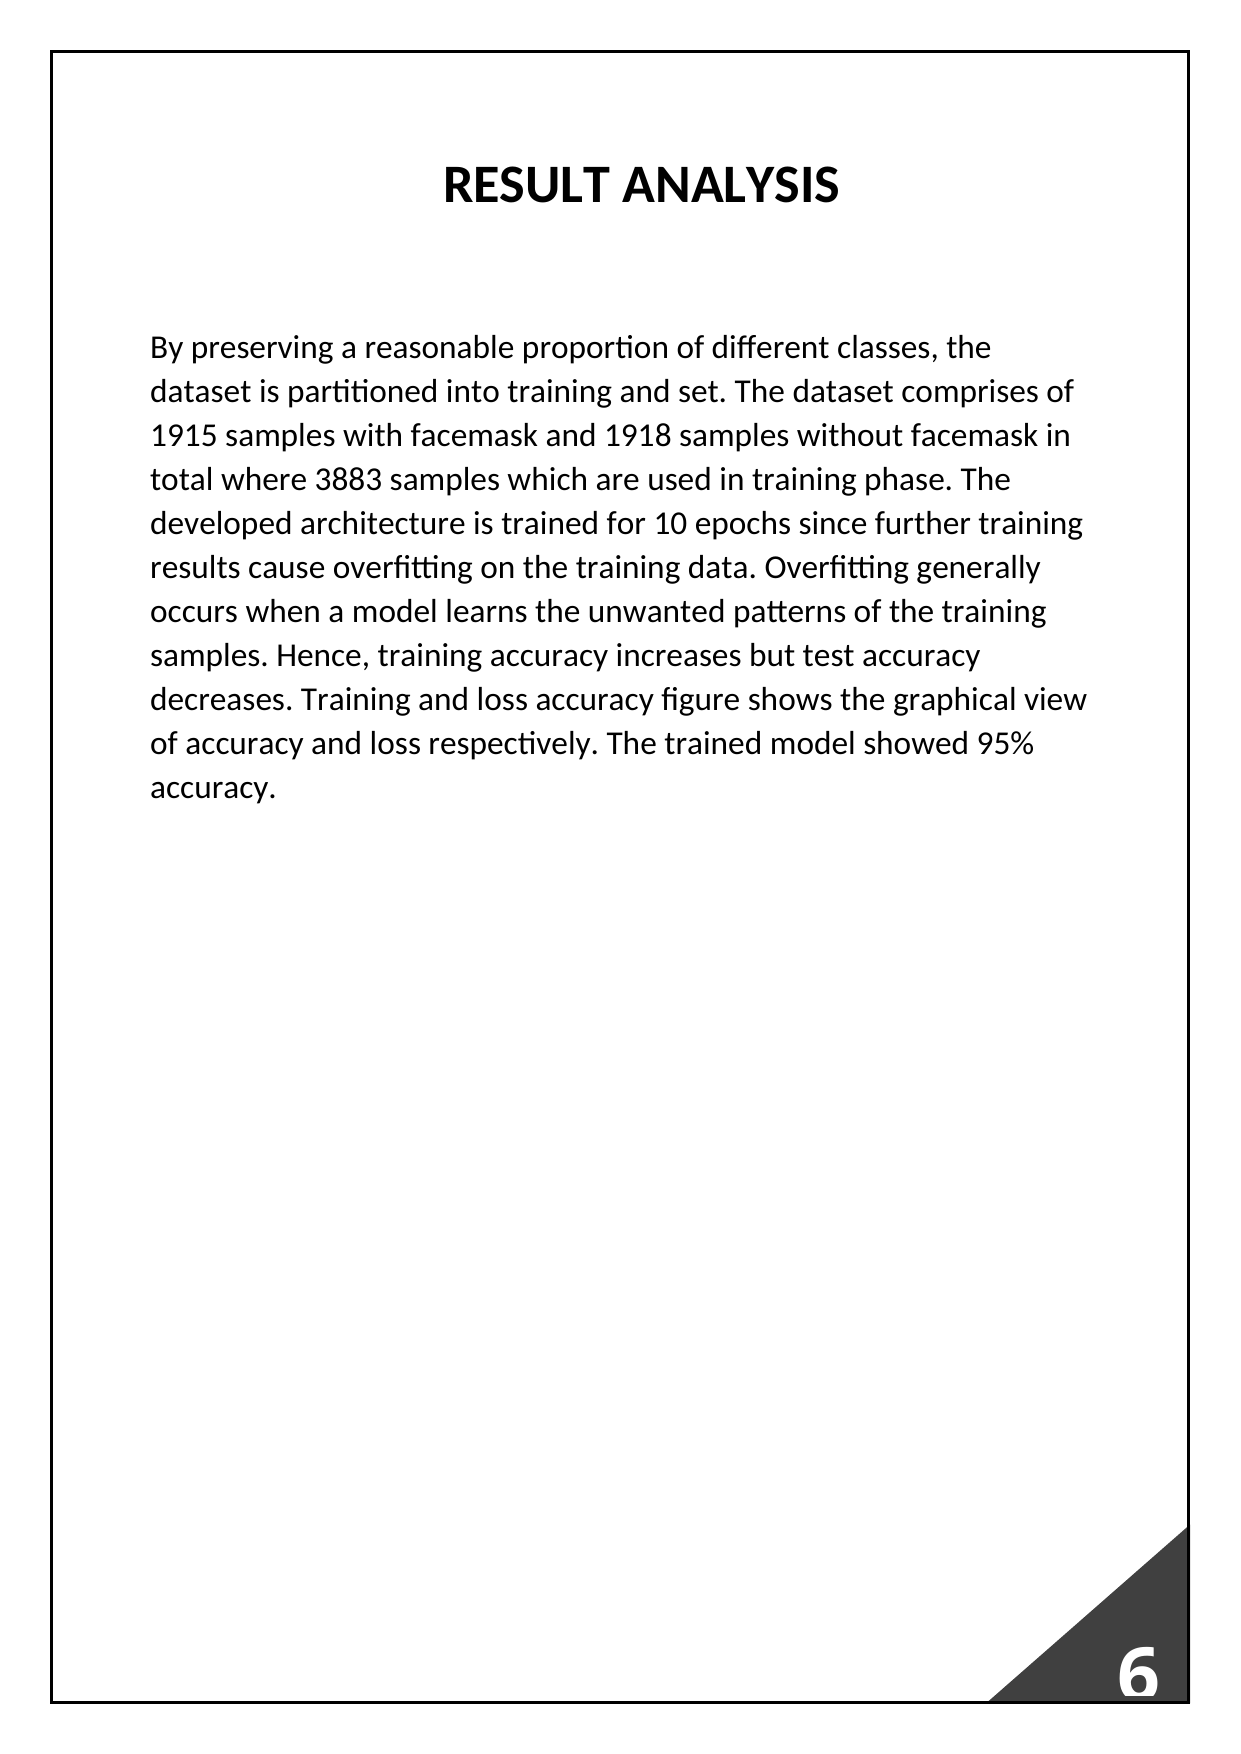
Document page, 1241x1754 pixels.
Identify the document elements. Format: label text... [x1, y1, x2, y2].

text RESULT ANALYSIS [150, 150, 1090, 216]
text By preserving a reasonable proportion of different classes, the dataset is partitioned into training and set. The dataset comprises of 1915 samples with facemask and 1918 samples without facemask in total where 3883 samples which are used in training phase. The developed architecture is trained for 10 epochs since further training results cause overfitting on the training data. Overfitting generally occurs when a model learns the unwanted patterns of the training samples. Hence, training accuracy increases but test accuracy decreases. Training and loss accuracy figure shows the graphical view of accuracy and loss respectively. The trained model showed 95% accuracy. [150, 326, 1090, 806]
